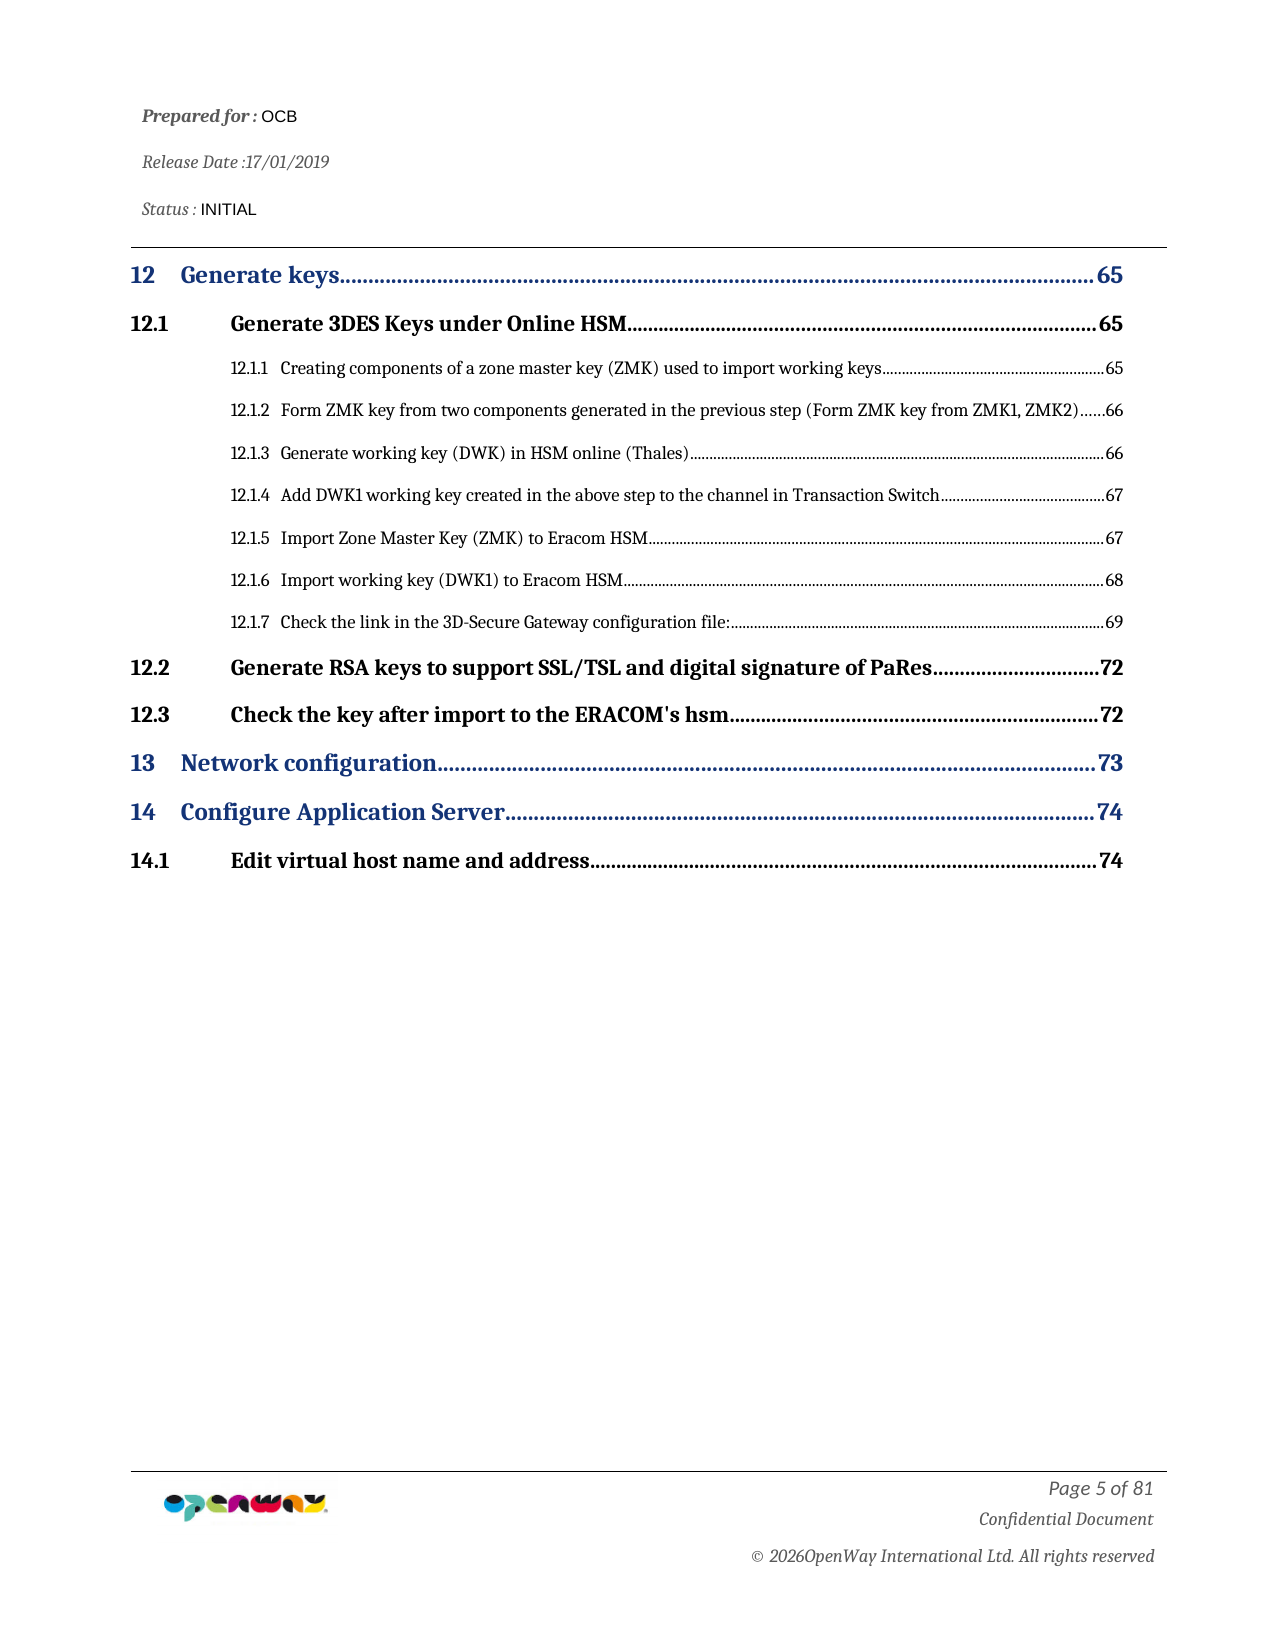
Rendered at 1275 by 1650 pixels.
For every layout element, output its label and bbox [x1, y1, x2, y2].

picture [156, 1472, 338, 1543]
